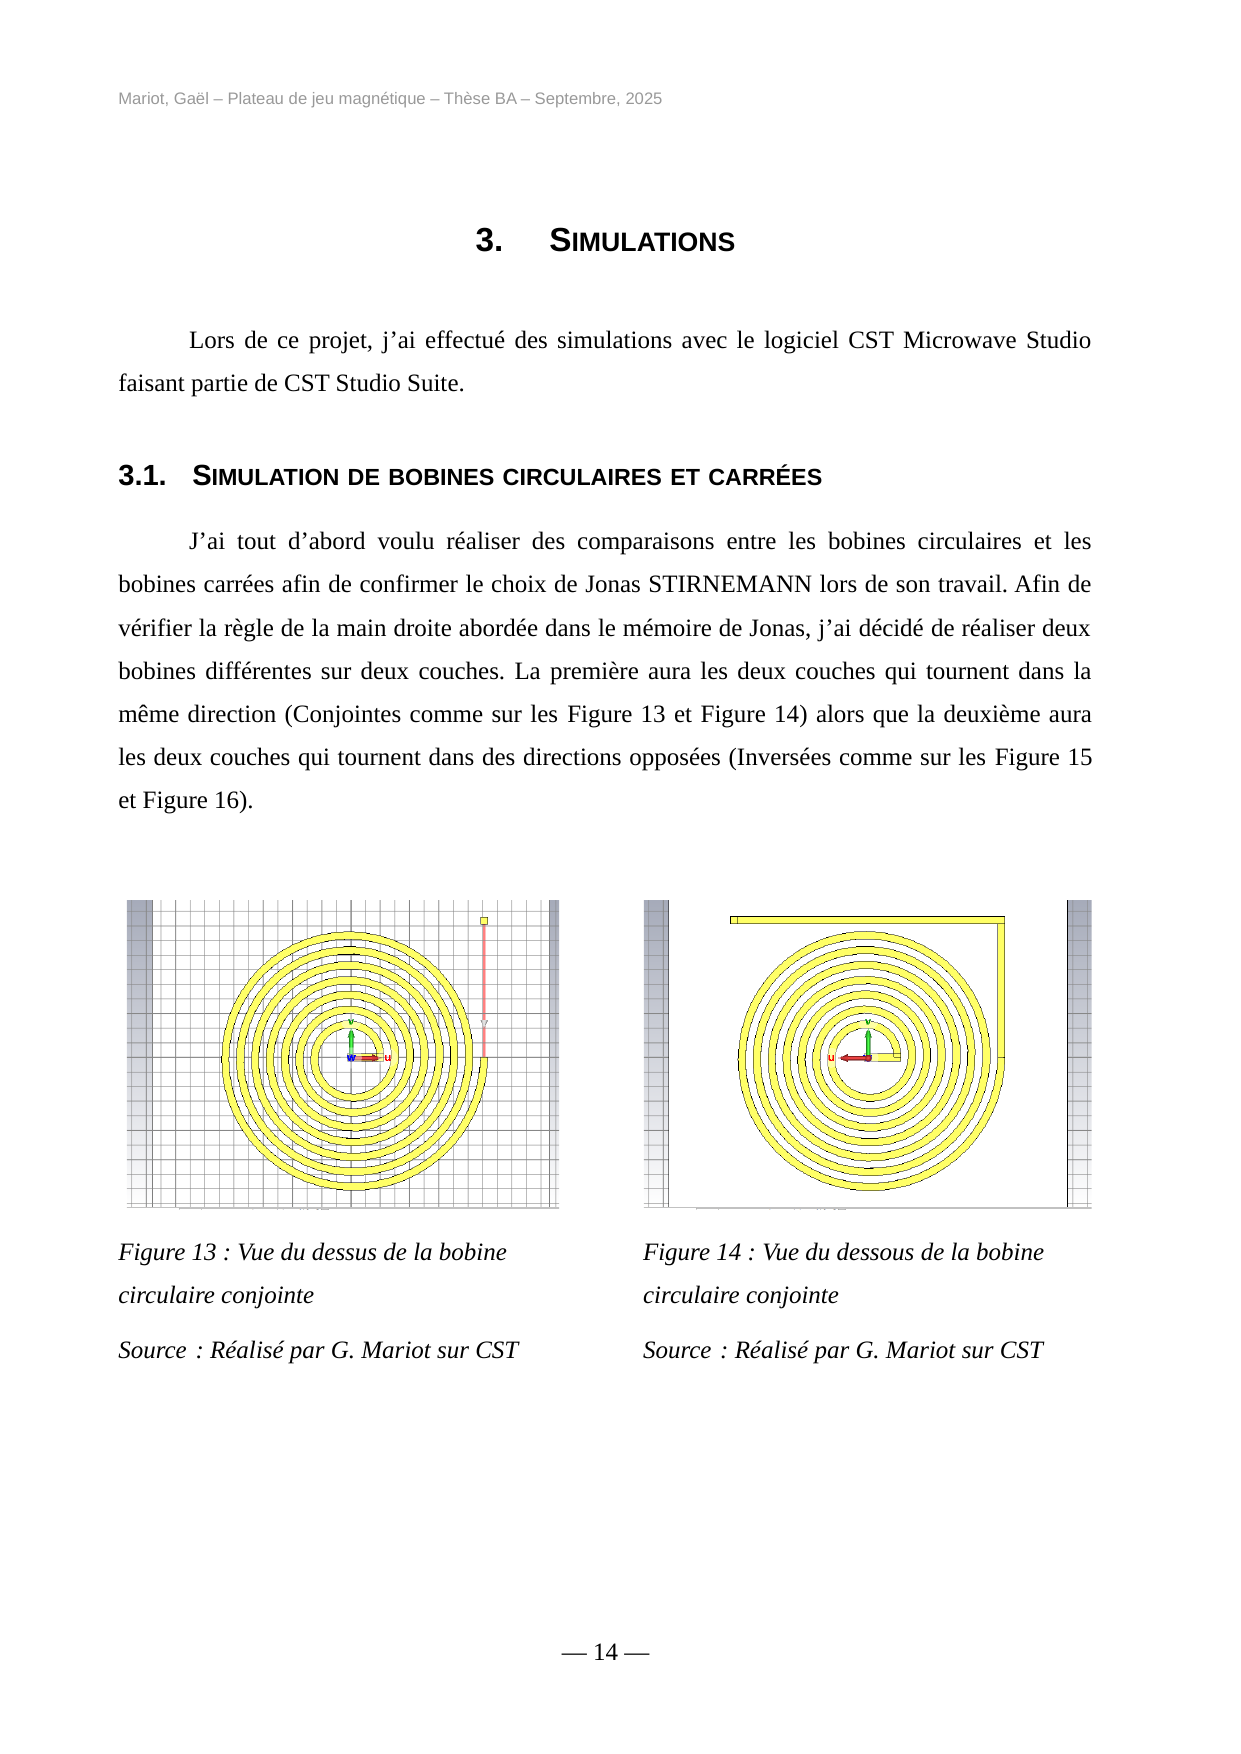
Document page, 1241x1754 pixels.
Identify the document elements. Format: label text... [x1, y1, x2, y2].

text Figure 13 : Vue du dessus de la bobine circulaire conjointe [118, 1237, 568, 1308]
picture [643, 900, 1092, 1210]
text Source : Réalisé par G. Mariot sur CST [643, 1336, 1093, 1364]
text Figure 14 : Vue du dessous de la bobine circulaire conjointe [643, 1237, 1093, 1309]
text Lors de ce projet, j’ai effectué des simulations avec le logiciel CST Microwave Studio faisant partie de CST Studio Suite. [118, 325, 1093, 397]
subtitle Simulation de bobines circulaires et carrées [118, 458, 1093, 492]
text J’ai tout d’abord voulu réaliser des comparaisons entre les bobines circulaires et les bobines carrées afin de confirmer le choix de Jonas STIRNEMANN lors de son travail. Afin de vérifier la règle de la main droite abordée dans le mémoire de Jonas, j’ai décidé de réaliser deux bobines différentes sur deux couches. La première aura les deux couches qui tournent dans la même direction (Conjointes comme sur les Figure 13 et Figure 14) alors que la deuxième aura les deux couches qui tournent dans des directions opposées (Inversées comme sur les Figure 15 et Figure 16). [118, 526, 1093, 814]
text Source : Réalisé par G. Mariot sur CST [118, 1335, 568, 1364]
subtitle Simulations [118, 220, 1093, 258]
picture [126, 900, 560, 1210]
